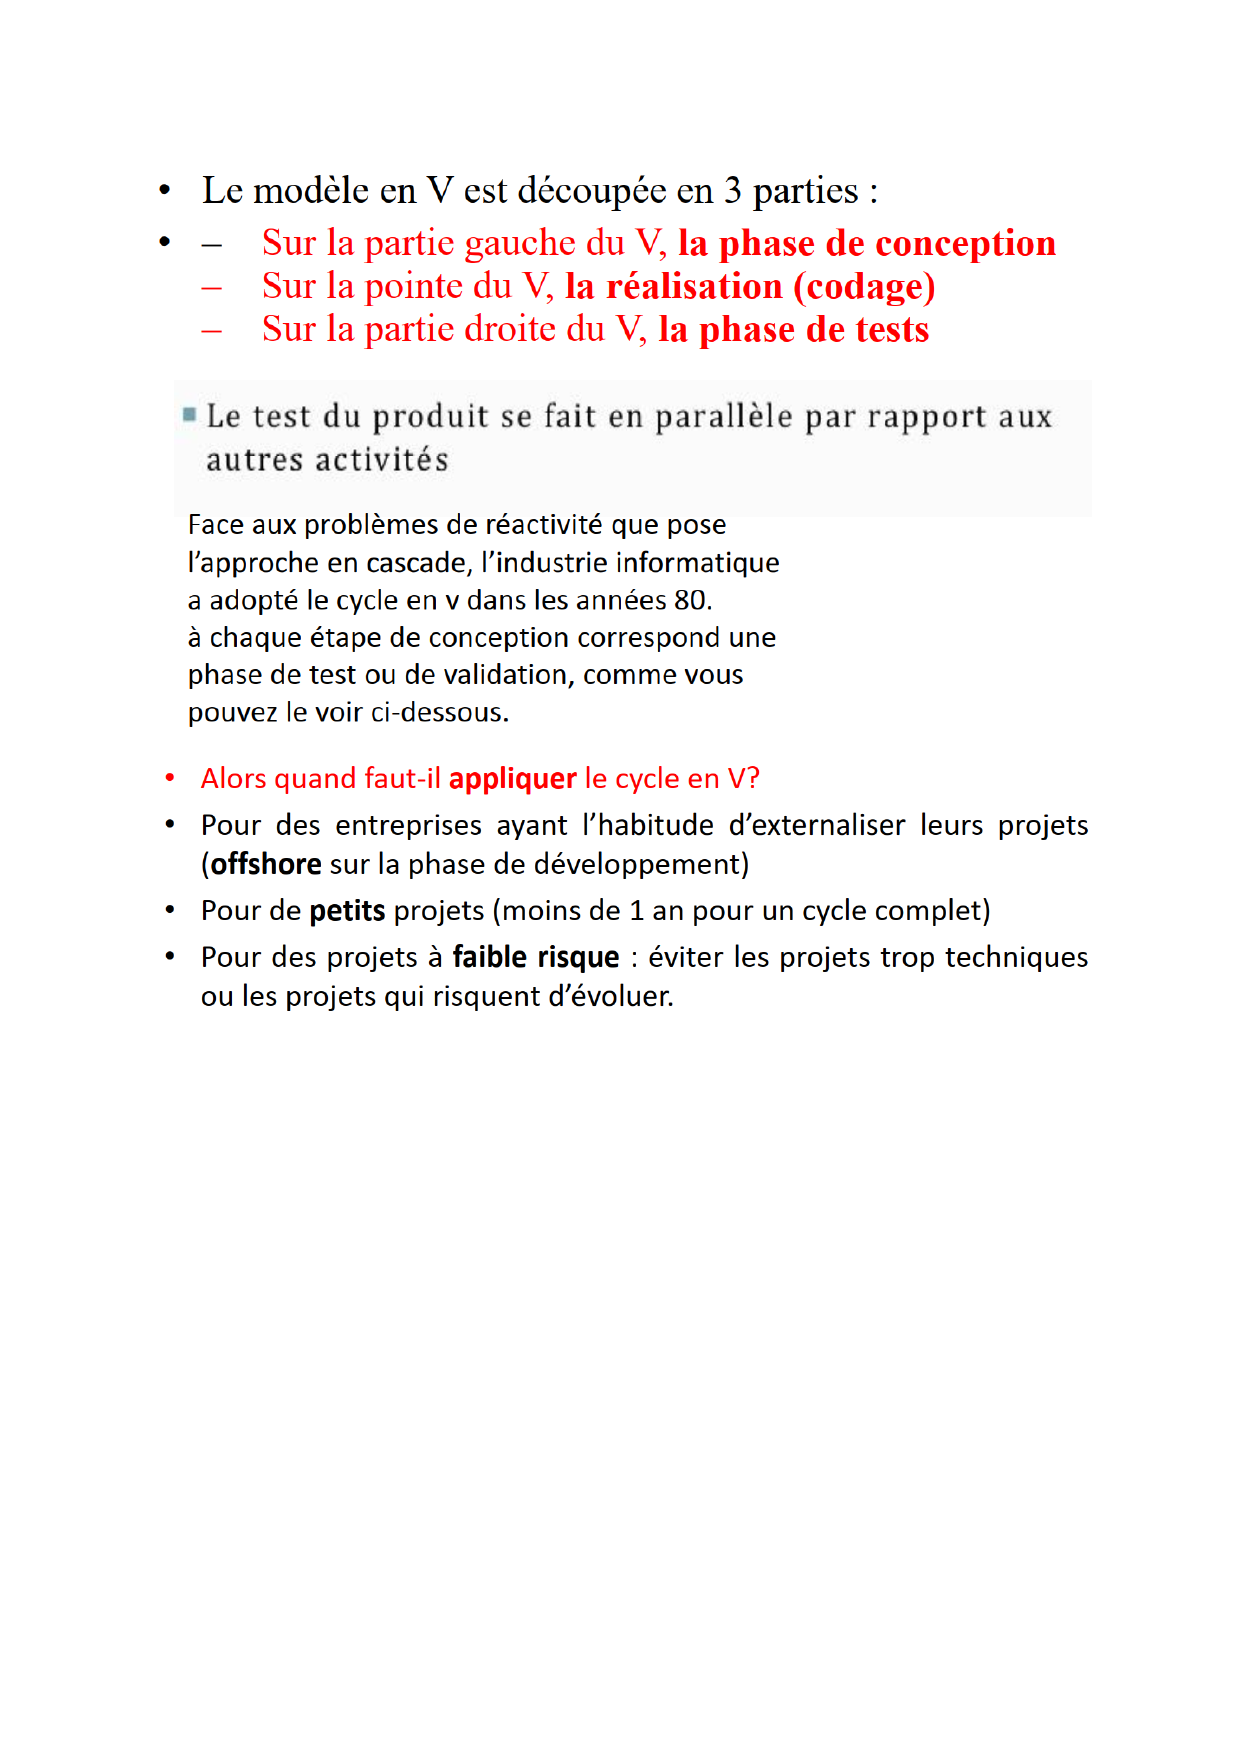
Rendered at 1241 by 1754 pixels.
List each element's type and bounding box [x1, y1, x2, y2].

picture [147, 759, 1093, 1021]
picture [147, 380, 1093, 741]
picture [147, 147, 1093, 349]
